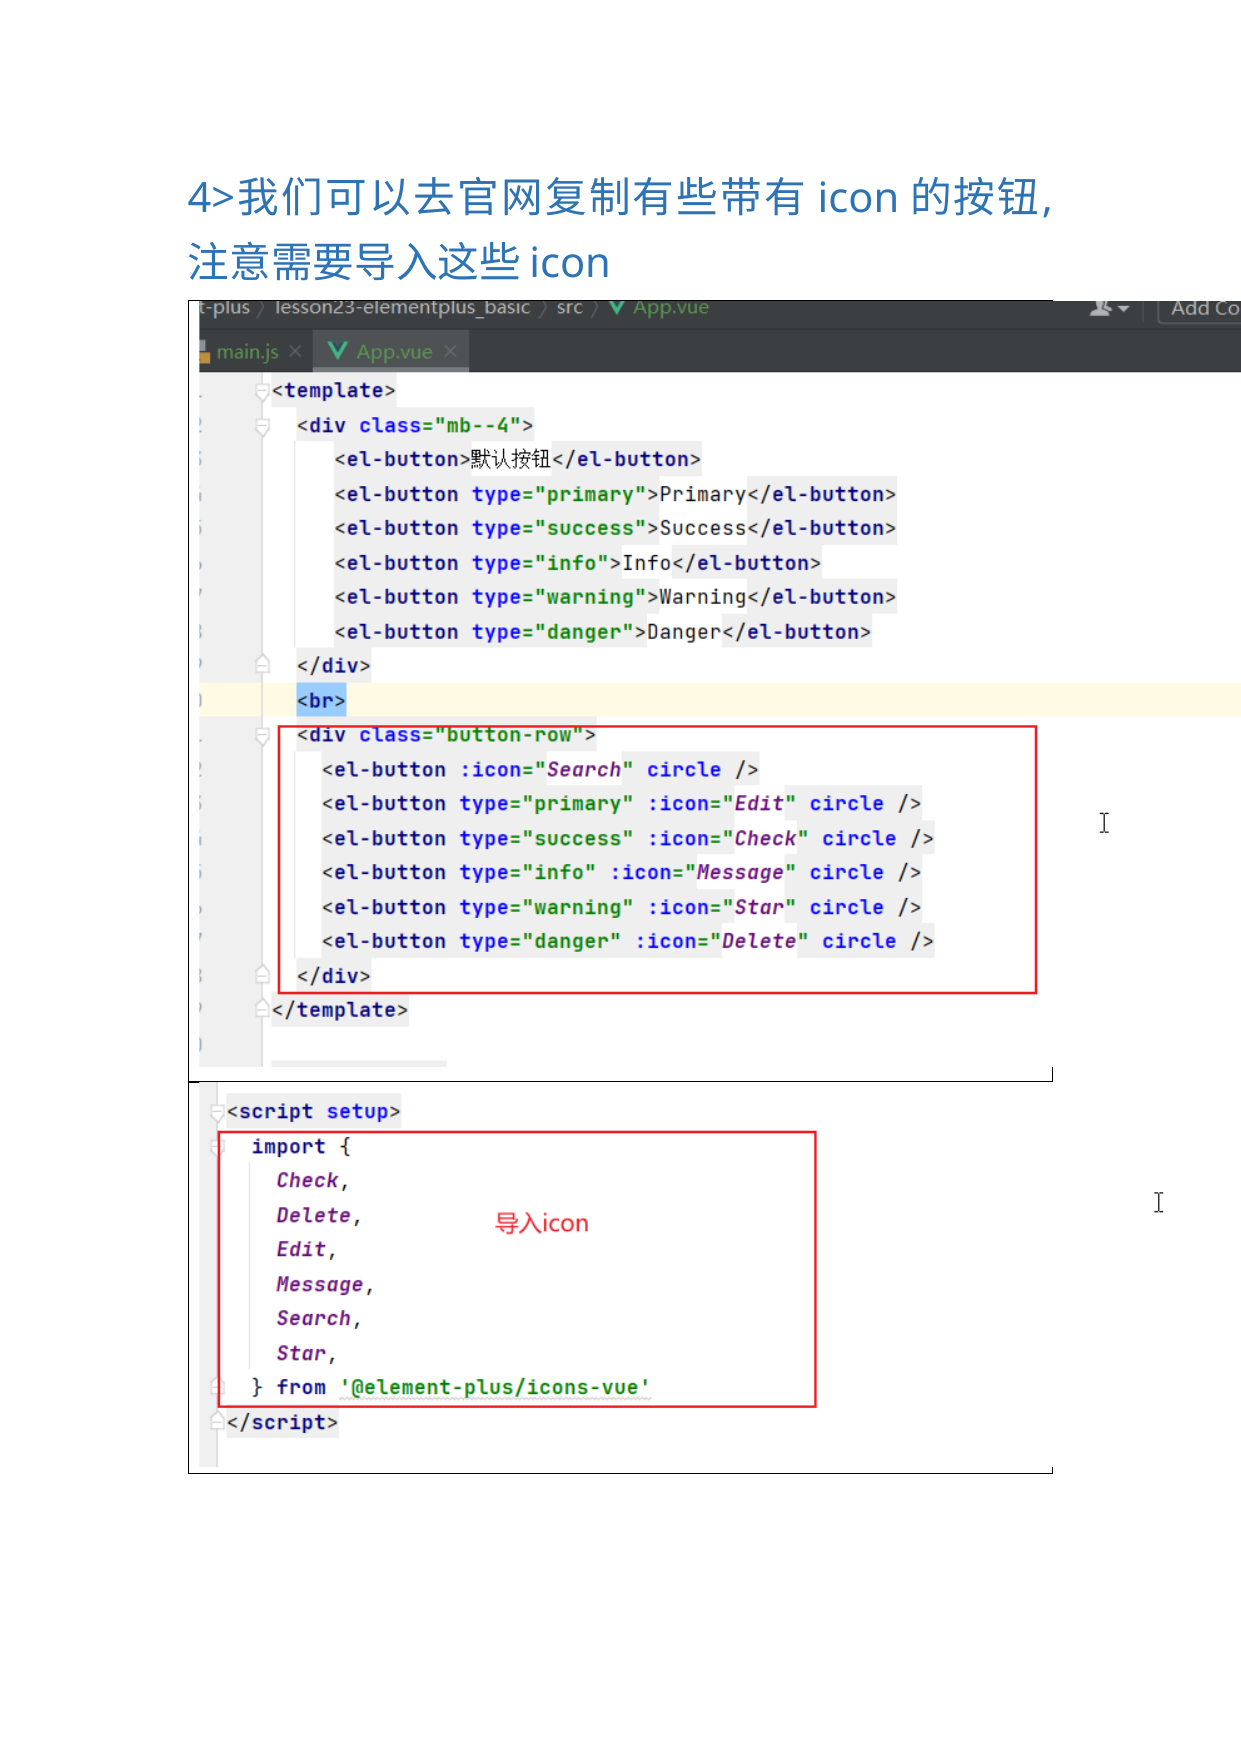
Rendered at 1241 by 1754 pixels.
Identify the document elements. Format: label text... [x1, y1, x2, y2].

table_cell [189, 1083, 1052, 1472]
table_header [189, 301, 1052, 1081]
subtitle 4>我们可以去官网复制有些带有icon的按钮,注意需要导入这些icon [187, 162, 1053, 292]
picture [199, 301, 1241, 1067]
picture [199, 1082, 1197, 1467]
